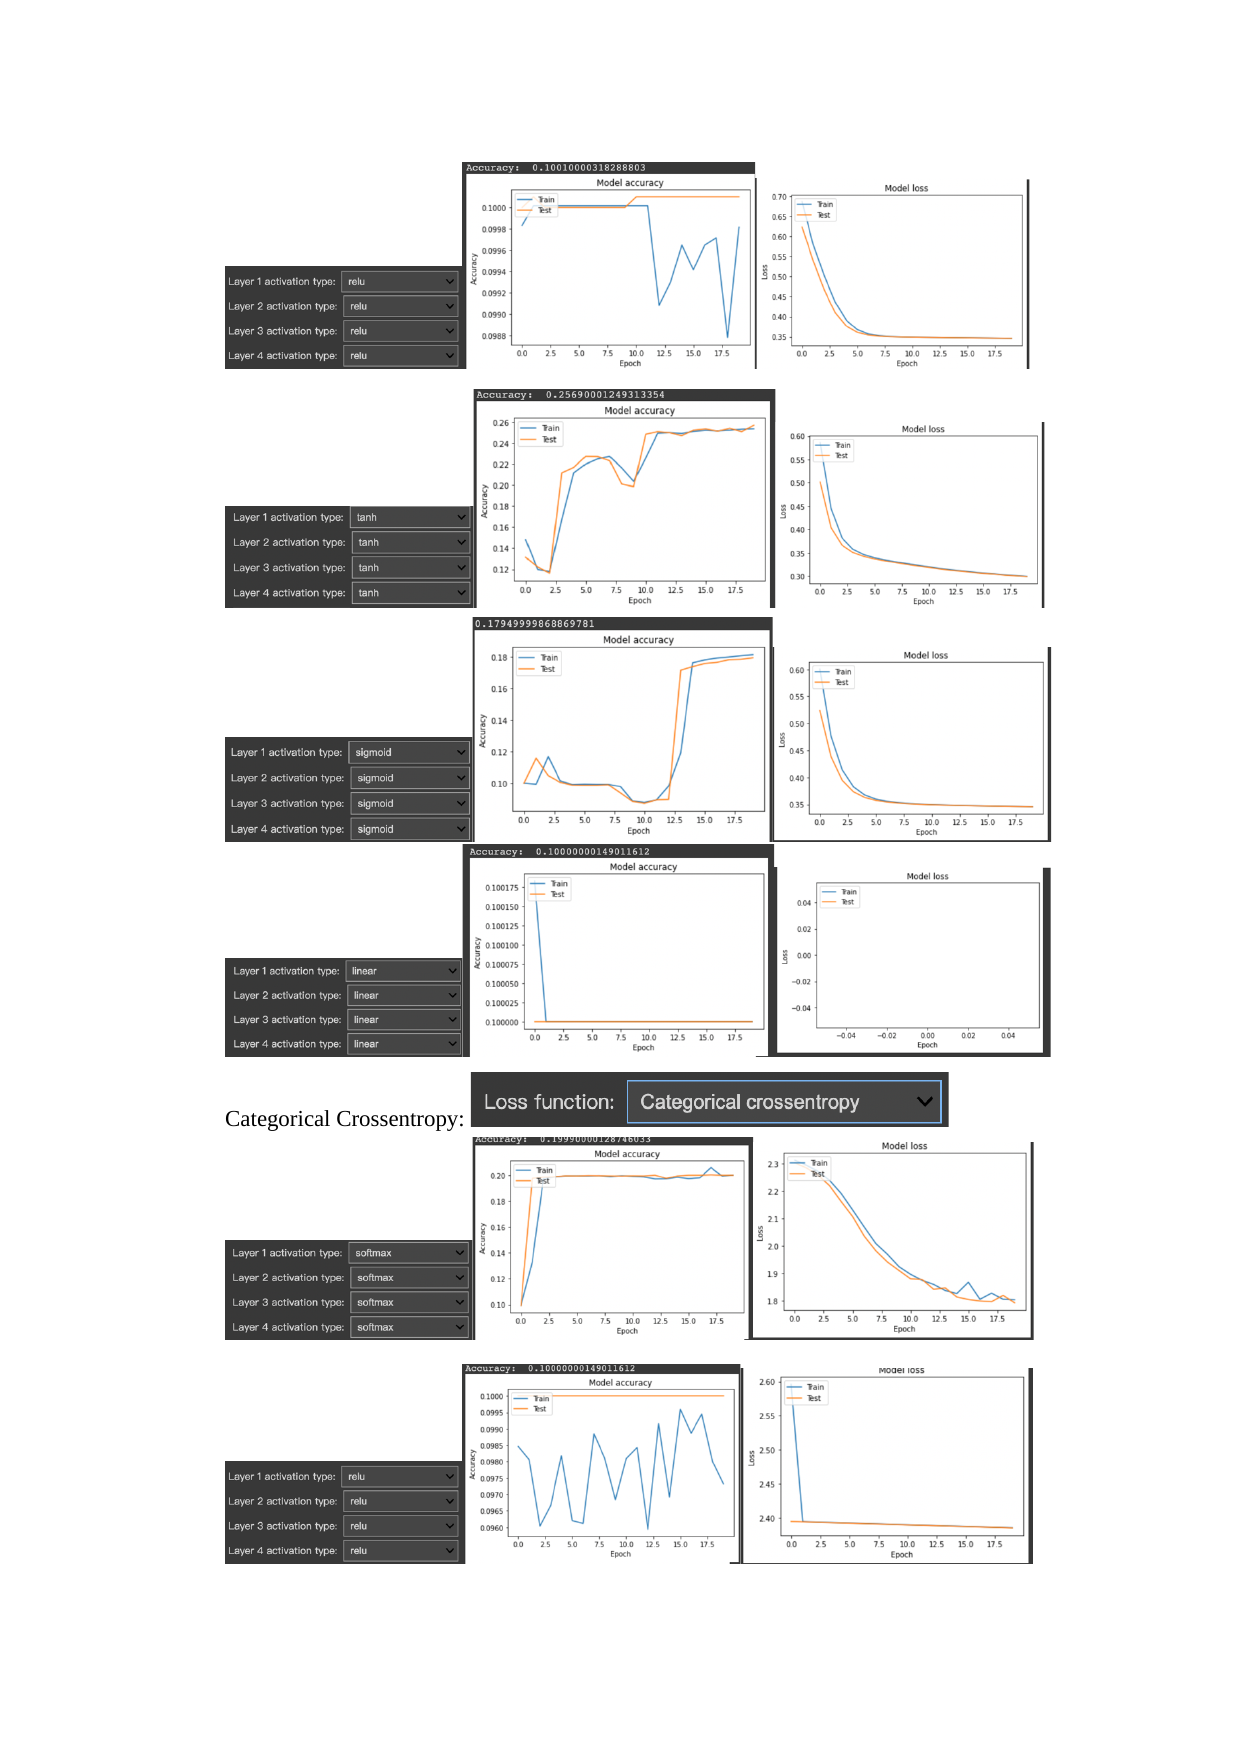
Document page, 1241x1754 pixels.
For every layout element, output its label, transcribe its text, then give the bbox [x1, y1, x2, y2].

picture [225, 617, 1052, 842]
picture [225, 389, 1045, 608]
picture [470, 1072, 949, 1127]
picture [225, 844, 1051, 1057]
picture [225, 1364, 1033, 1564]
picture [225, 1137, 1034, 1340]
picture [225, 162, 1030, 369]
